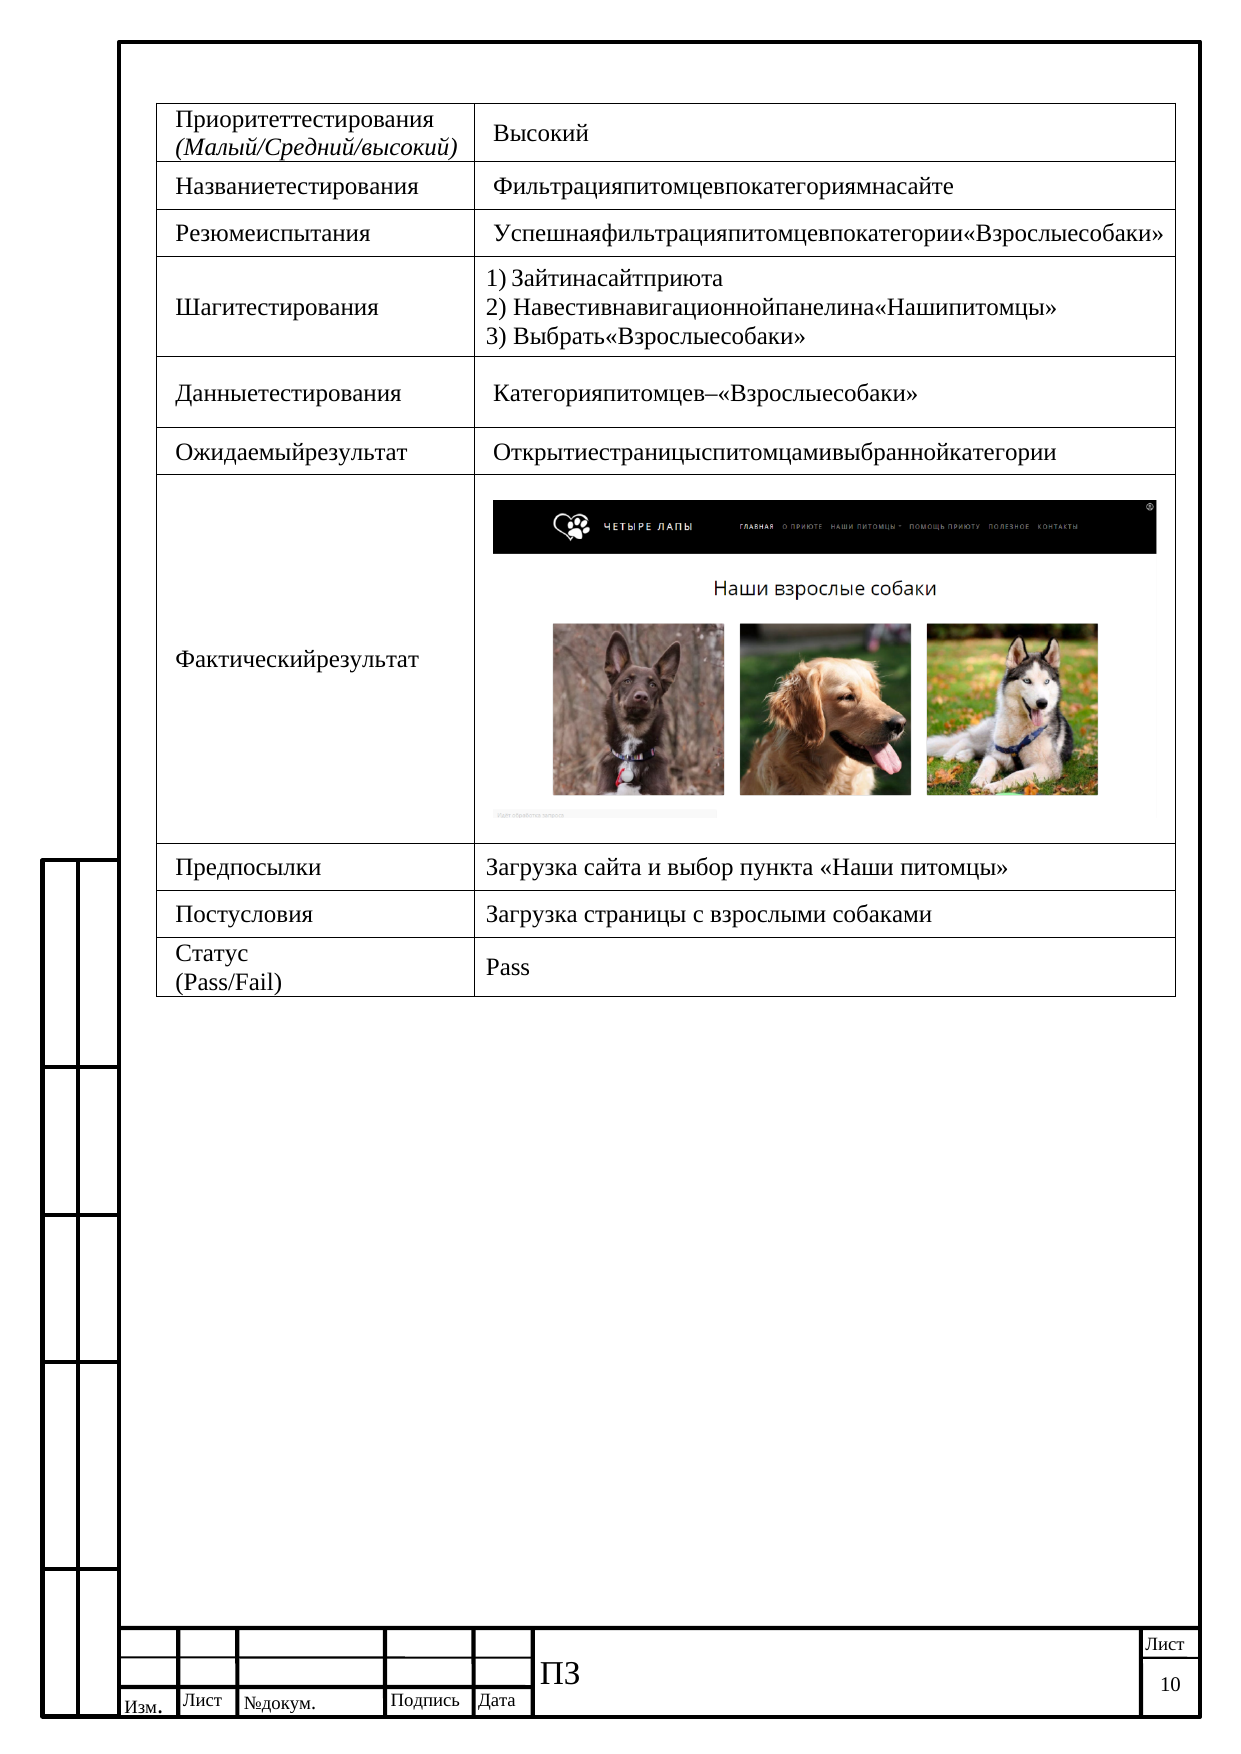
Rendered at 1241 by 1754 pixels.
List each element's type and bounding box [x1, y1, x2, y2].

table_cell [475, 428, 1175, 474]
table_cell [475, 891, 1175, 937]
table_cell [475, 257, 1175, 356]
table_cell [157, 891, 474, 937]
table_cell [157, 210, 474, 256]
picture [493, 500, 1157, 818]
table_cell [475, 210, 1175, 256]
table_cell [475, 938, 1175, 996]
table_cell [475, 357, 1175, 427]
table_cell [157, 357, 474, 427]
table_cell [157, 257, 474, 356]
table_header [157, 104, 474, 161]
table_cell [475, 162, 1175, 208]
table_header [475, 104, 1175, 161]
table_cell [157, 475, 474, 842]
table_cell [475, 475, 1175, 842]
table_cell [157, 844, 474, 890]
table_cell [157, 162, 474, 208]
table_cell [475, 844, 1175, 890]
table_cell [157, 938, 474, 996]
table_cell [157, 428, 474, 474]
